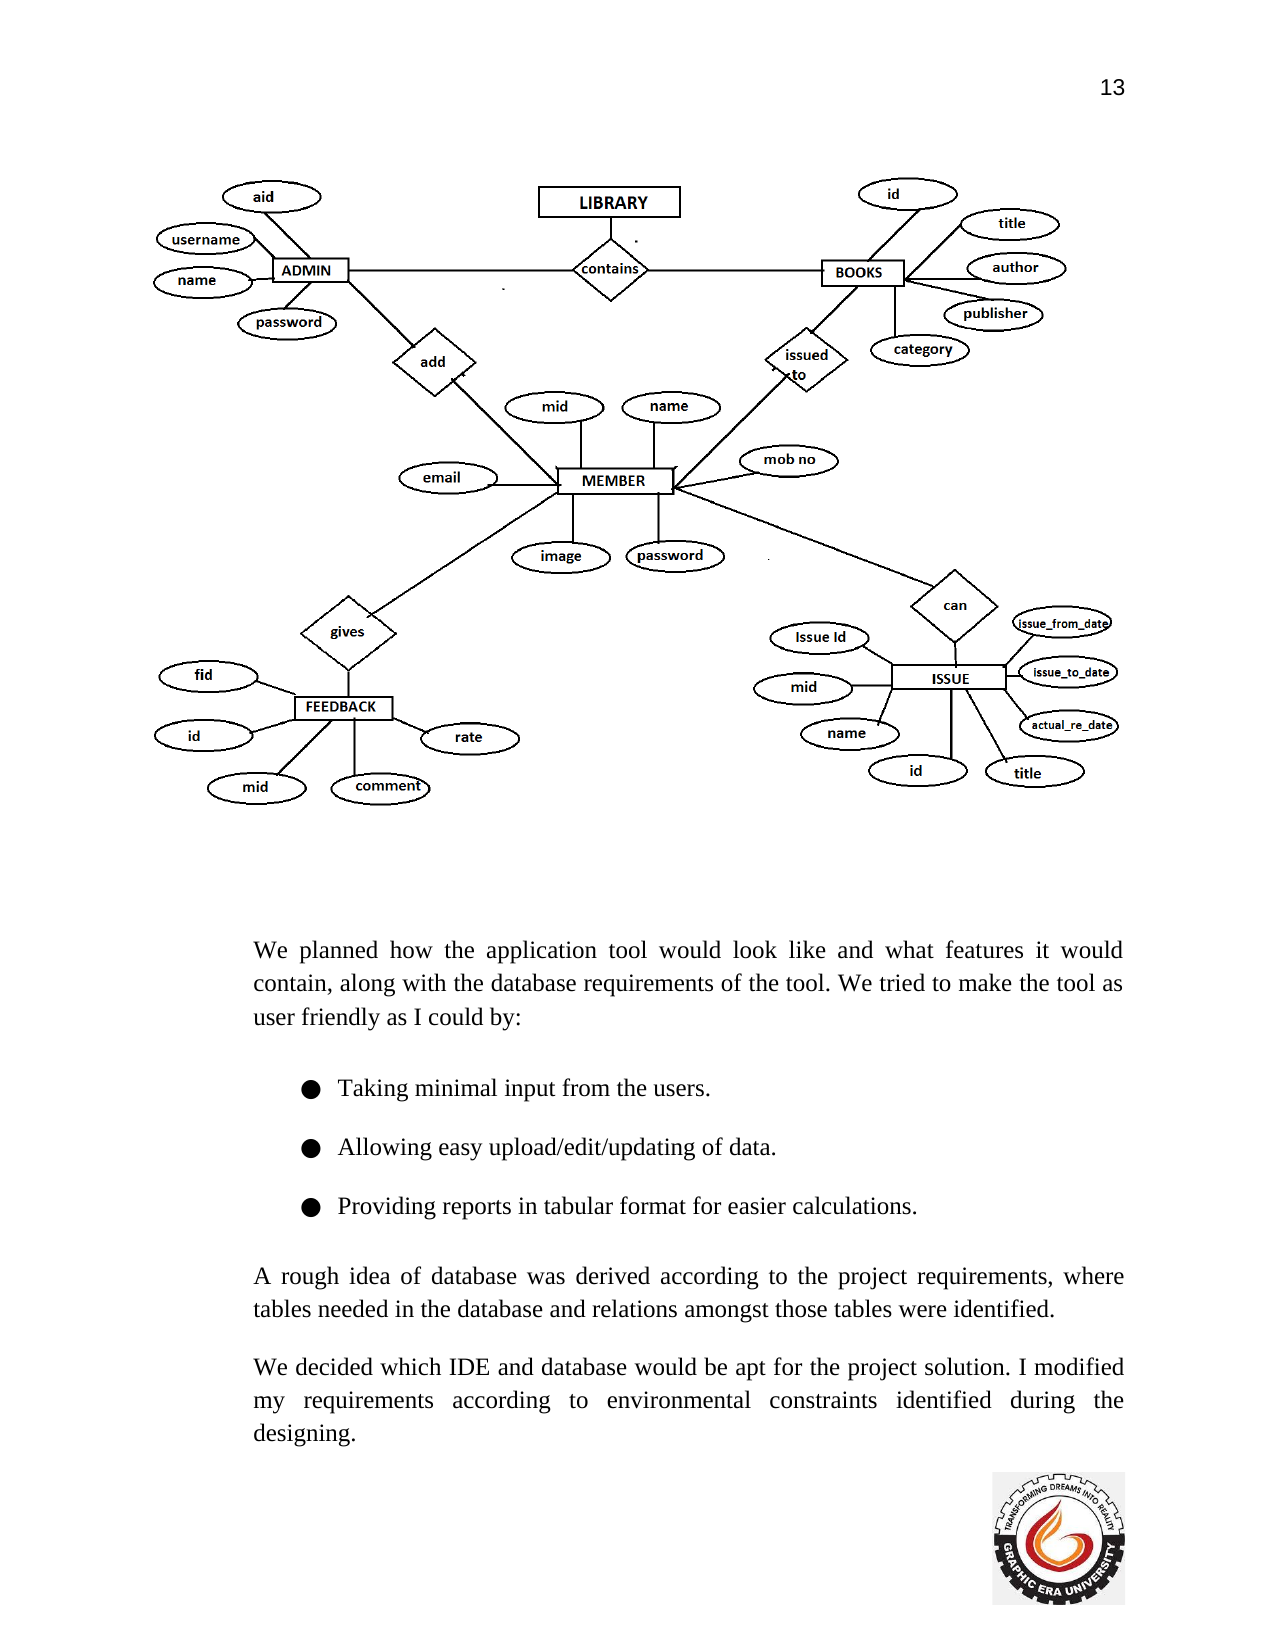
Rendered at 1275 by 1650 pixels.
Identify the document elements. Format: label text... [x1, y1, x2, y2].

list Taking minimal input from the users. [300, 1059, 1125, 1111]
list Providing reports in tabular format for easier calculations. [300, 1177, 1125, 1228]
picture [150, 160, 1125, 820]
text A rough idea of database was derived according to the project requirements, where tables needed in the database and relations amongst those tables were identified. [253, 1261, 1125, 1323]
list Allowing easy upload/edit/updating of data. [300, 1118, 1125, 1170]
text We decided which IDE and database would be apt for the project solution. I modified my requirements according to environmental constraints identified during the designing. [253, 1352, 1125, 1447]
text We planned how the application tool would look like and what features it would contain, along with the database requirements of the tool. We tried to make the tool as user friendly as I could by: [253, 936, 1125, 1030]
